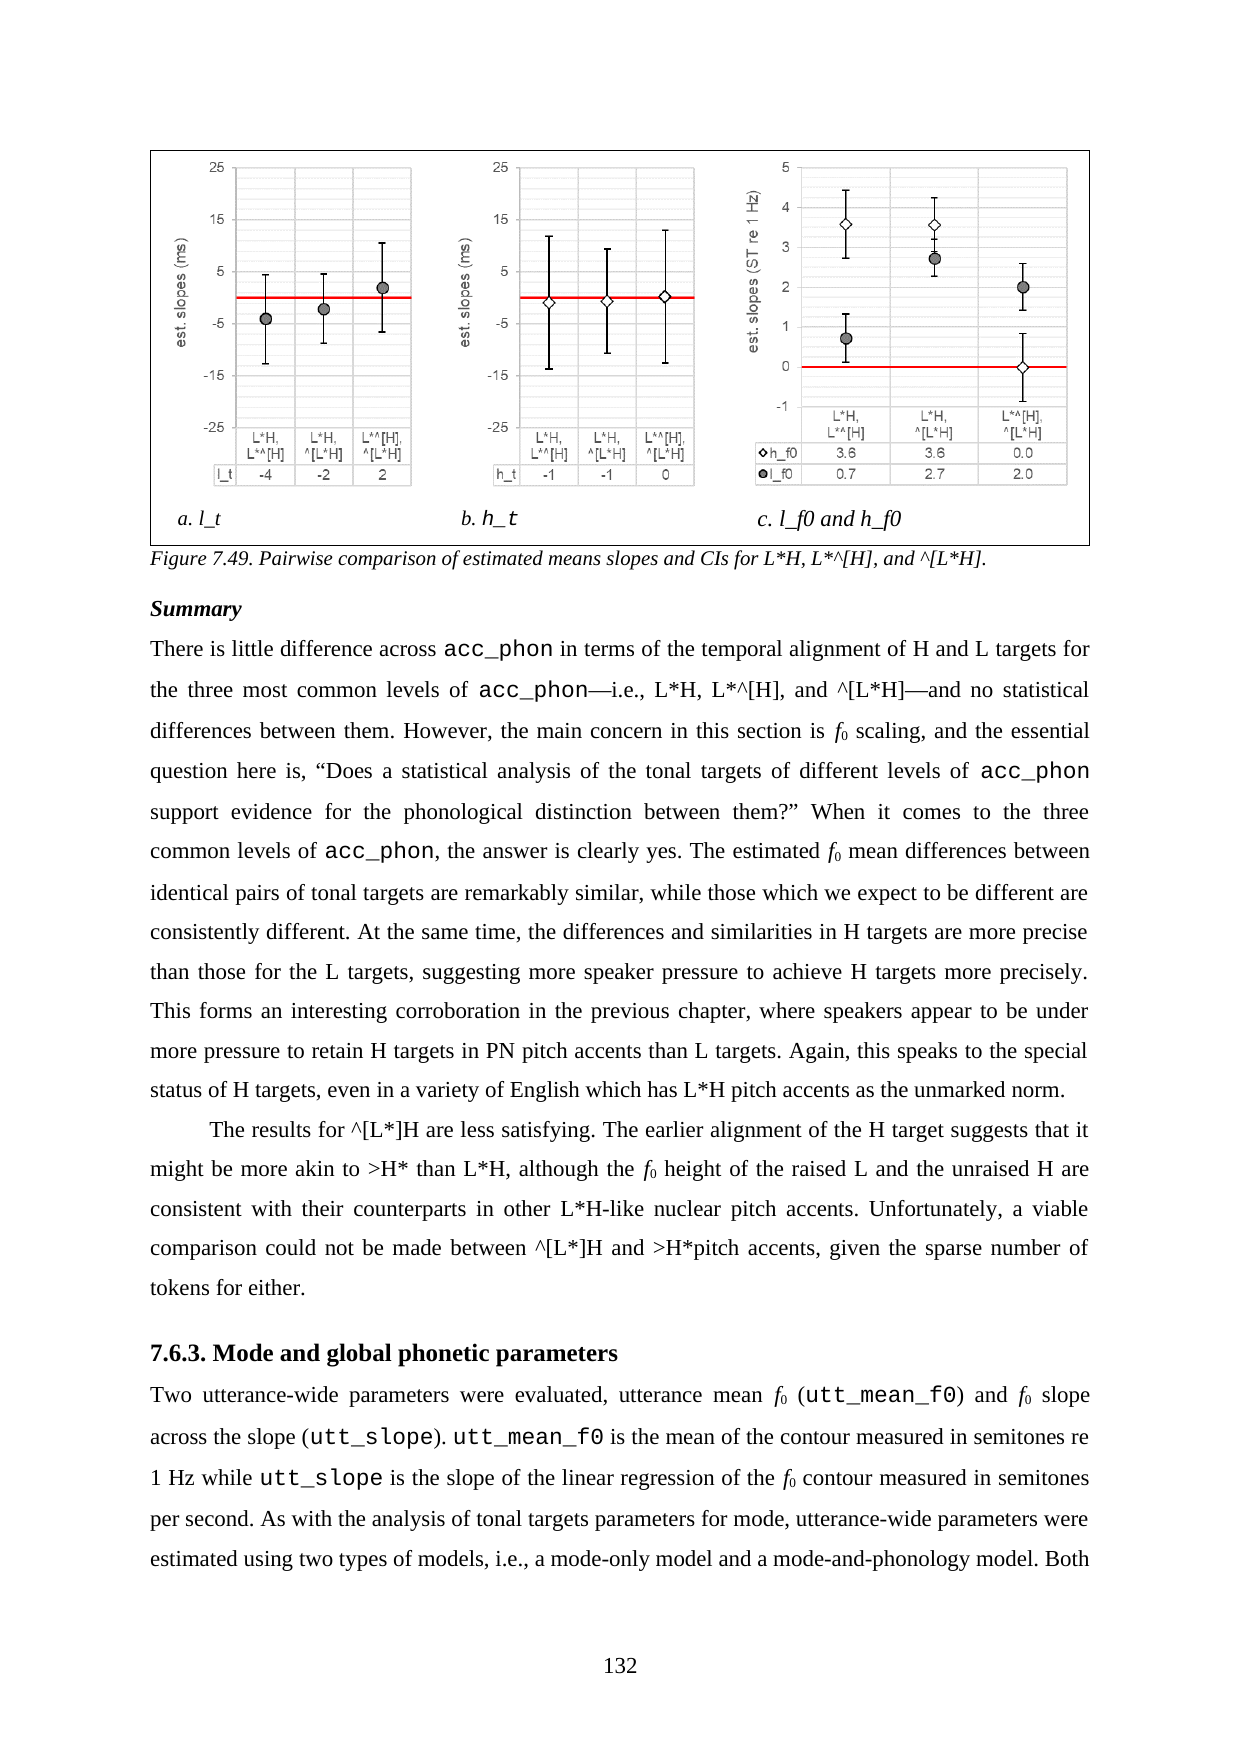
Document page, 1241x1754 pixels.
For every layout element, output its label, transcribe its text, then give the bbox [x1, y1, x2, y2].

picture [161, 151, 428, 493]
text There is little difference across acc_phon in terms of the temporal alignment of H and L targets for the three most common levels of acc_phon—i.e., L*H, L*^[H], and ^[L*H]—and no statistical differences between them. However, the main concern in this section is f0 scaling, and the essential question here is, “Does a statistical analysis of the tonal targets of different levels of acc_phon support evidence for the phonological distinction between them?” When it comes to the three common levels of acc_phon, the answer is clearly yes. The estimated f0 mean differences between identical pairs of tonal targets are remarkably similar, while those which we expect to be different are consistently different. At the same time, the differences and similarities in H targets are more precise than those for the L targets, suggesting more speaker pressure to achieve H targets more precisely. This forms an interesting corroboration in the previous chapter, where speakers appear to be under more pressure to retain H targets in PN pitch accents than L targets. Again, this speaks to the special status of H targets, even in a variety of English which has L*H pitch accents as the unmarked norm. [150, 634, 1090, 1103]
subtitle Summary [150, 595, 1090, 621]
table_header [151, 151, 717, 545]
text The results for ^[L*]H are less satisfying. The earlier alignment of the H target suggests that it might be more akin to >H* than L*H, although the f0 height of the raised L and the unraised H are consistent with their counterparts in other L*H-like nuclear pitch accents. Unfortunately, a viable comparison could not be made between ^[L*]H and >H*pitch accents, given the sparse number of tokens for either. [150, 1116, 1090, 1300]
subtitle Mode and global phonetic parameters [150, 1338, 1090, 1367]
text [150, 1381, 1090, 1571]
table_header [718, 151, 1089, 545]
picture [728, 151, 1084, 493]
picture [445, 151, 711, 493]
